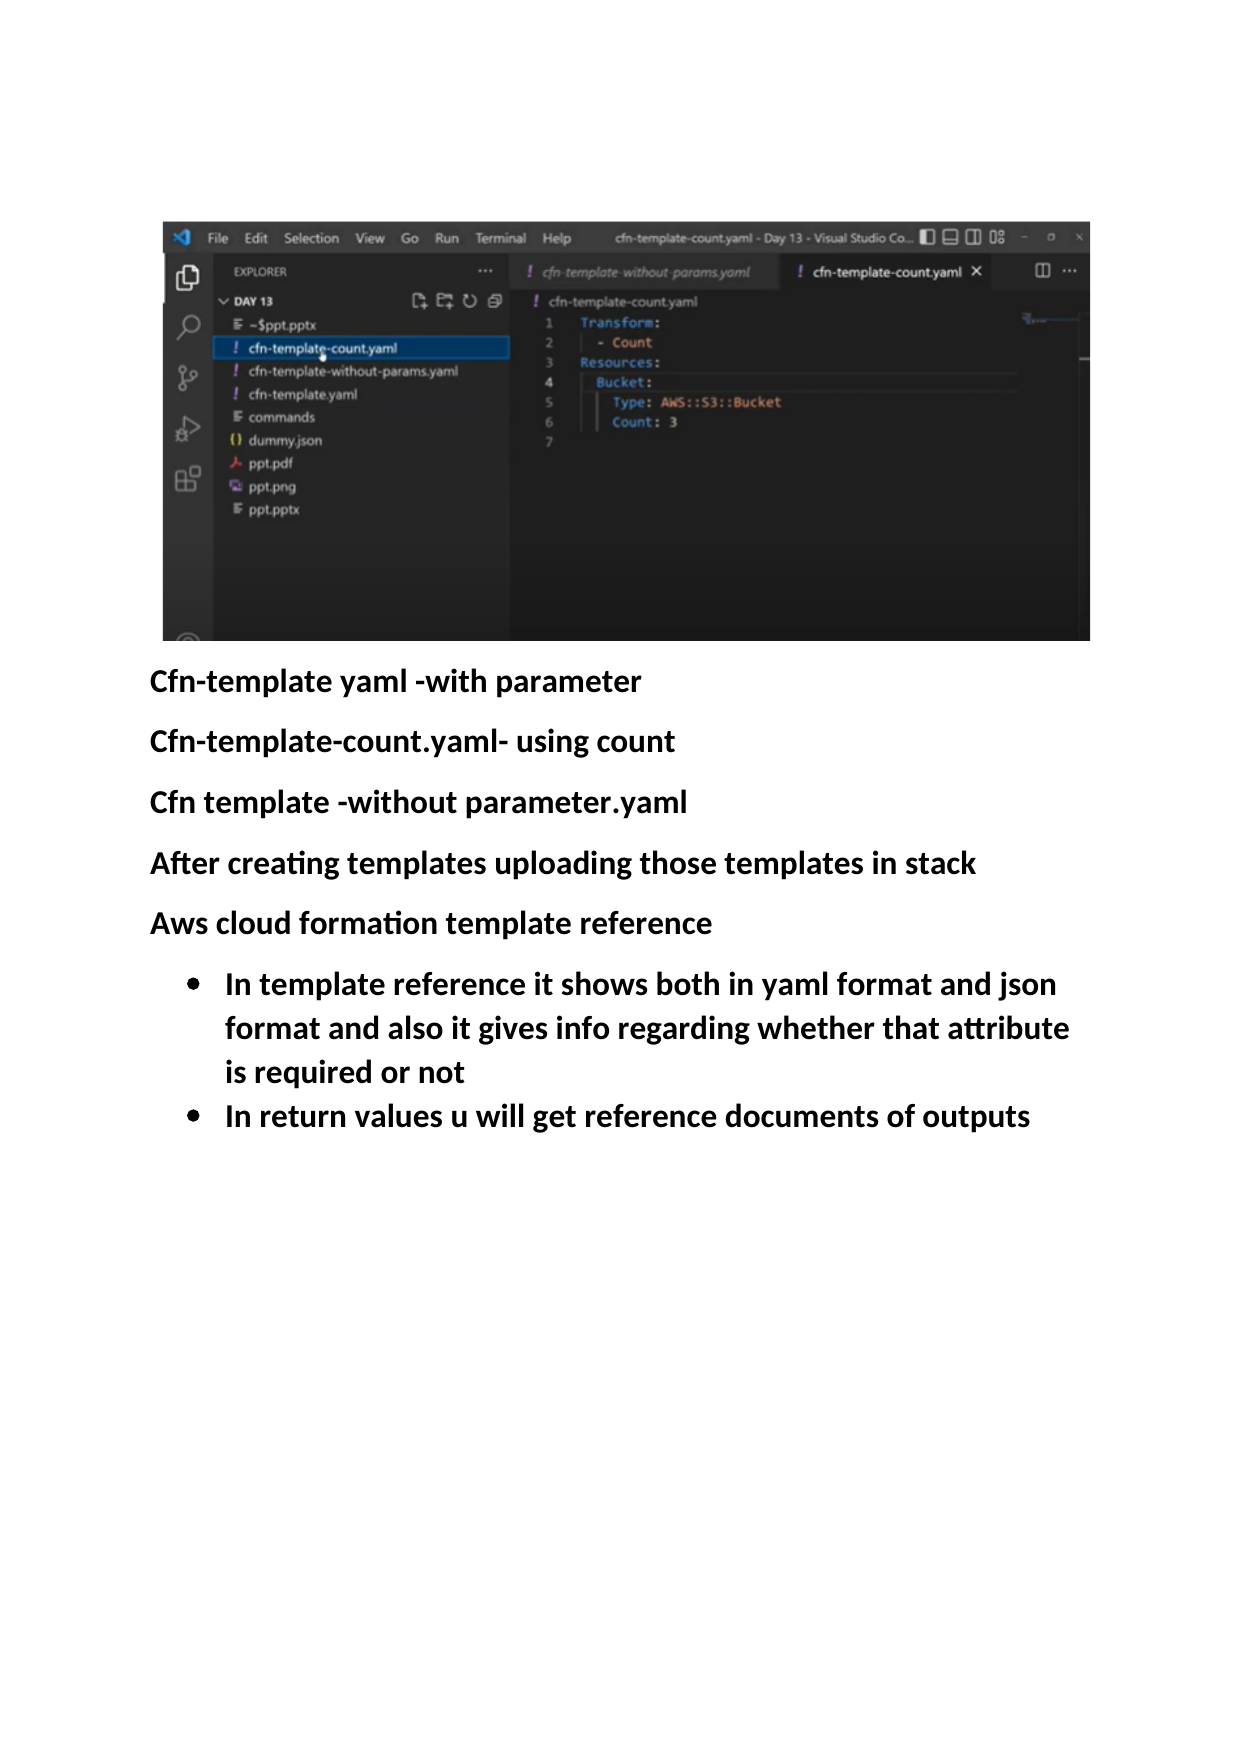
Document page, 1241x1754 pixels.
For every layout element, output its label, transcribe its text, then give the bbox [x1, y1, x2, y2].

text Cfn-template-count.yaml- using count [150, 720, 1090, 761]
list In return values u will get reference documents of outputs [187, 1095, 1090, 1136]
text Aws cloud formation template reference [150, 902, 1090, 943]
text Cfn-template yaml -with parameter [150, 660, 1090, 701]
list In template reference it shows both in yaml format and json format and also it gives info regarding whether that attribute is required or not [187, 963, 1090, 1092]
picture [150, 210, 1091, 641]
text After creating templates uploading those templates in stack [150, 842, 1090, 882]
text Cfn template -without parameter.yaml [150, 781, 1090, 822]
